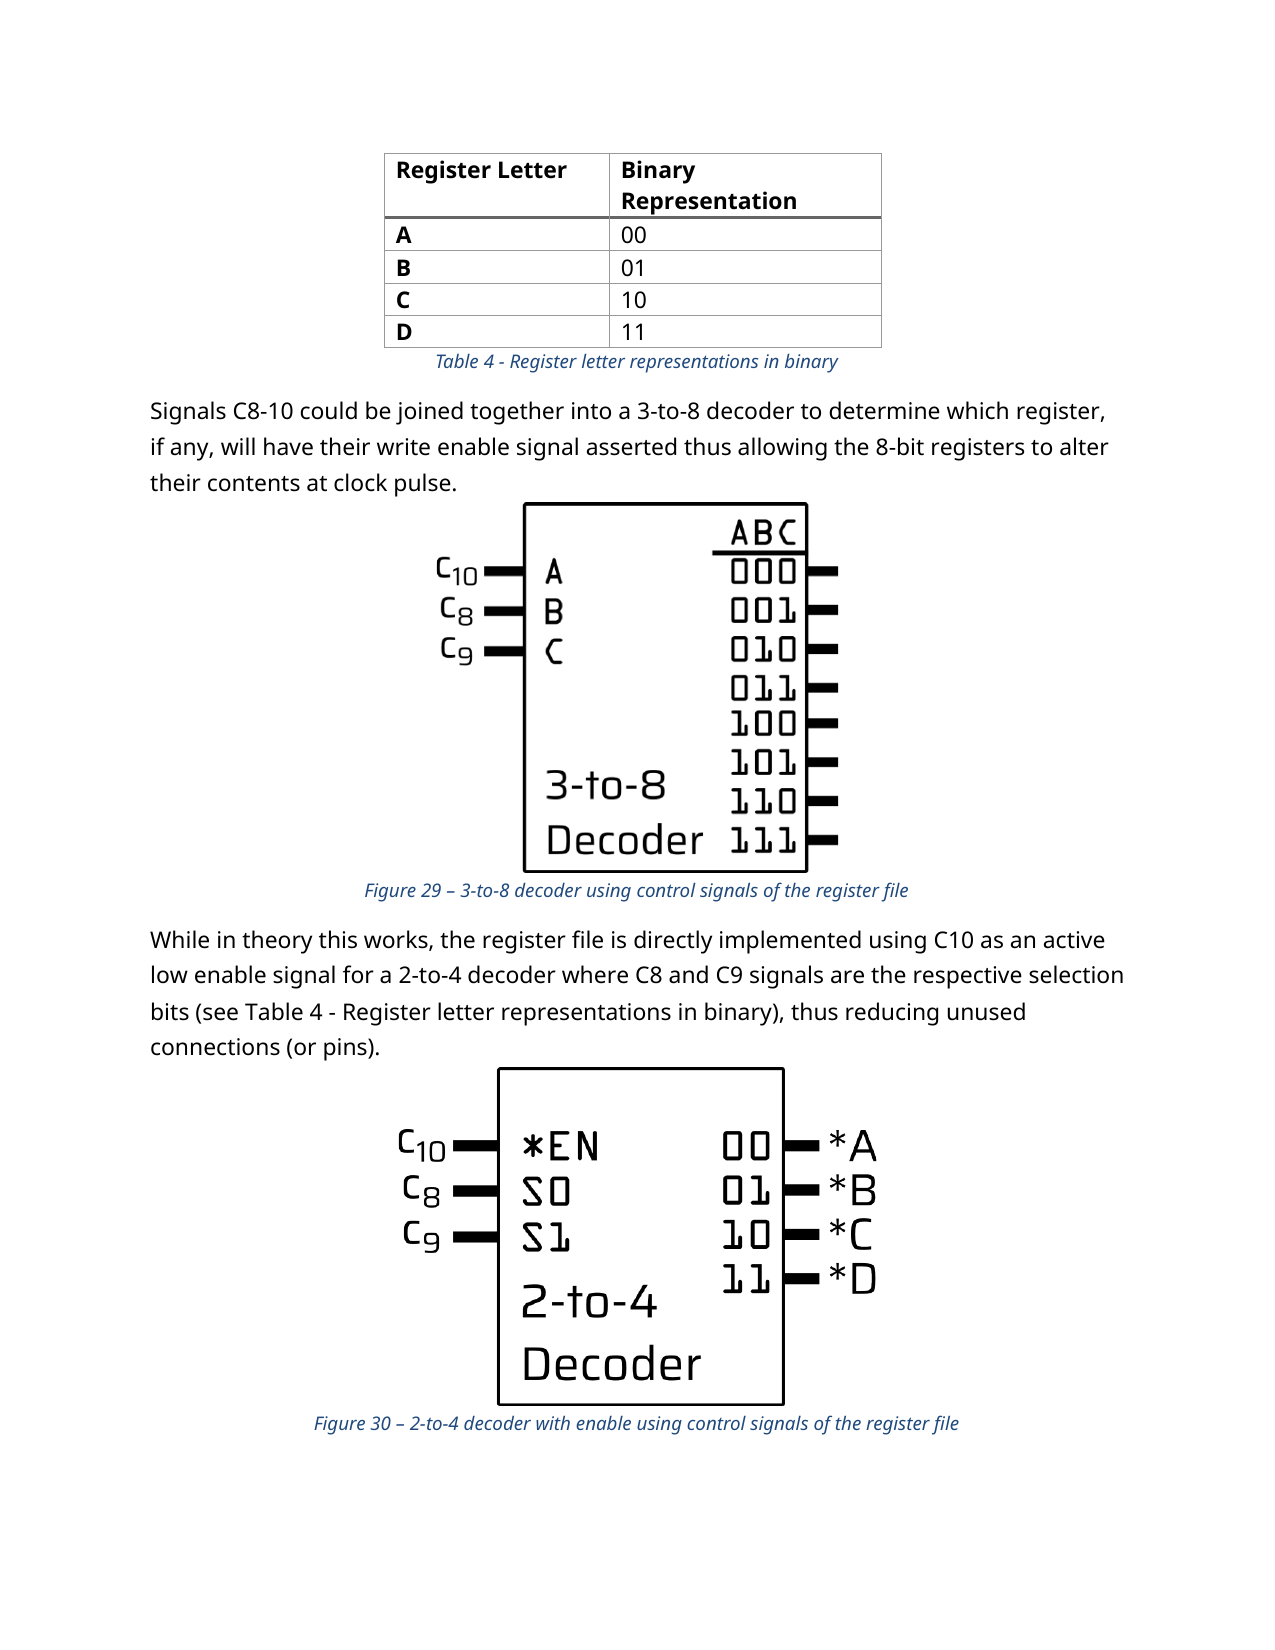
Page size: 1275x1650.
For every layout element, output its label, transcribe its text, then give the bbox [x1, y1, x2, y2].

text Signals C8-10 could be joined together into a 3-to-8 decoder to determine which register, if any, will have their write enable signal asserted thus allowing the 8-bit registers to alter their contents at clock pulse. [150, 395, 1125, 498]
text Figure 30 – 2-to-4 decoder with enable using control signals of the register file [150, 1411, 1125, 1436]
table_cell 00 [610, 219, 881, 250]
picture [436, 502, 839, 873]
table_cell 10 [610, 284, 881, 315]
text While in theory this works, the register file is directly implemented using C10 as an active low enable signal for a 2-to-4 decoder where C8 and C9 signals are the respective selection bits (see Table 3 - Register letter representations in binary), thus reducing unused connections (or pins). [150, 923, 1125, 1063]
table_cell 11 [610, 316, 881, 347]
table_header Binary Representation [610, 154, 881, 216]
text Table 4 - Register letter representations in binary [150, 348, 1125, 374]
table_header Register Letter [385, 154, 609, 216]
table_cell A [385, 219, 609, 250]
table_cell B [385, 251, 609, 283]
text Figure 29 – 3-to-8 decoder using control signals of the register file [150, 877, 1125, 903]
picture [398, 1067, 877, 1406]
table_cell 01 [610, 251, 881, 283]
table_cell D [385, 316, 609, 347]
table_cell C [385, 284, 609, 315]
